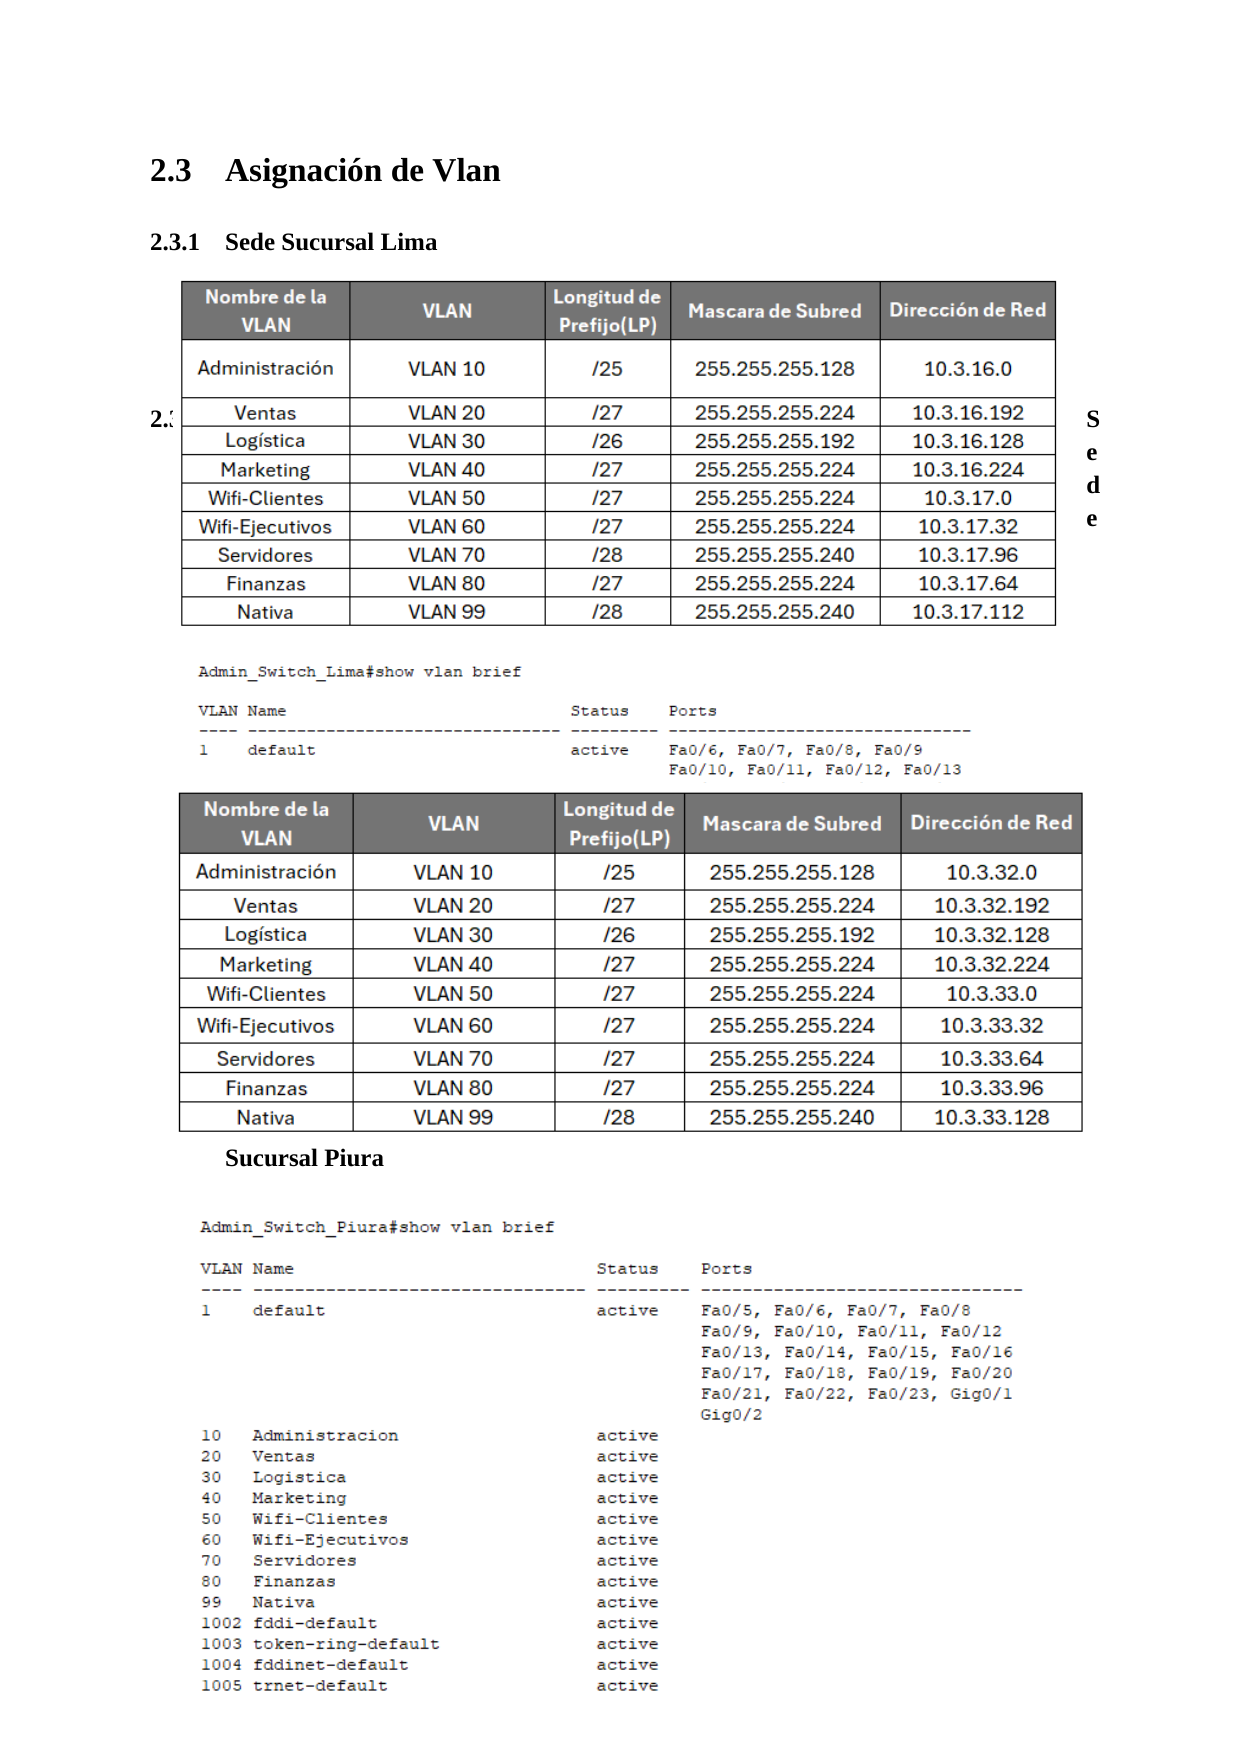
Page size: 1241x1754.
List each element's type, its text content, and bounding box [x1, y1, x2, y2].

subtitle Sede Sucursal Lima [150, 227, 1090, 256]
picture [173, 268, 1068, 639]
picture [168, 657, 1095, 1143]
picture [197, 1214, 1043, 1696]
subtitle Asignación de Vlan [150, 150, 1090, 188]
